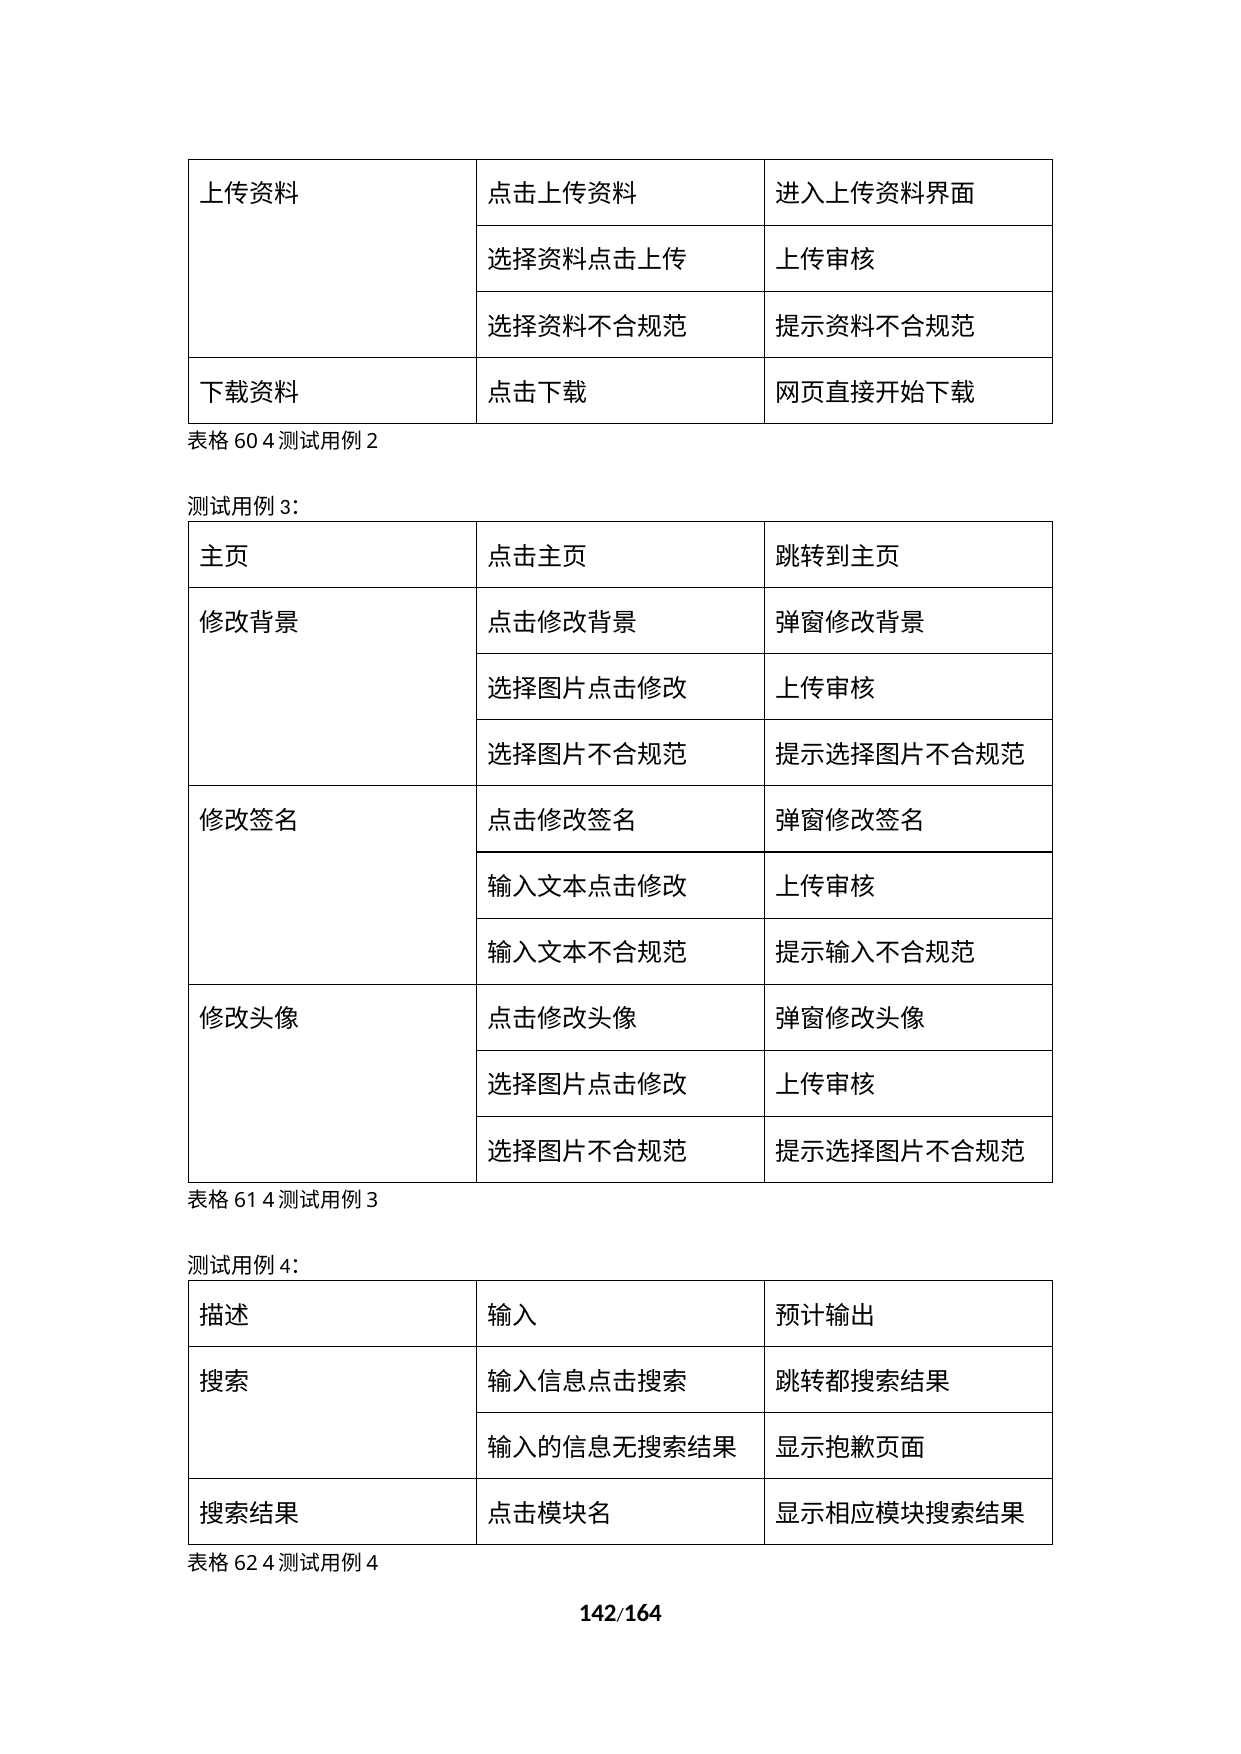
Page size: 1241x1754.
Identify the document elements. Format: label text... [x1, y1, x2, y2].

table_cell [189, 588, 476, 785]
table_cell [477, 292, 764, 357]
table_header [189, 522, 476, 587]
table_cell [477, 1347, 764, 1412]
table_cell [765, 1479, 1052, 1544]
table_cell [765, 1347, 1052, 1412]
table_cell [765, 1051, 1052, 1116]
text 测试用例4： [187, 1248, 1053, 1280]
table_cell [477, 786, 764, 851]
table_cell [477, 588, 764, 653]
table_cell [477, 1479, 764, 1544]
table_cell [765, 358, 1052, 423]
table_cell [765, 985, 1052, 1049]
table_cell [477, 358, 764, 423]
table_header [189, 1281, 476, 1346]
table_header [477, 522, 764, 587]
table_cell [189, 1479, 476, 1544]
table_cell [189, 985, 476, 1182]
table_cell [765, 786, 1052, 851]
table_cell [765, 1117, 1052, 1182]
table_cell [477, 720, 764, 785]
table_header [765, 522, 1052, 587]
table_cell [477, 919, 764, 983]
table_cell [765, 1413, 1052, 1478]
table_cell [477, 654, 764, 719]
text 测试用例3： [187, 489, 1053, 521]
text 表格 61 4测试用例3 [187, 1183, 1053, 1215]
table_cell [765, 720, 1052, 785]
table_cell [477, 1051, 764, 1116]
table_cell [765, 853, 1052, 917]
text 表格 60 4测试用例2 [187, 424, 1053, 456]
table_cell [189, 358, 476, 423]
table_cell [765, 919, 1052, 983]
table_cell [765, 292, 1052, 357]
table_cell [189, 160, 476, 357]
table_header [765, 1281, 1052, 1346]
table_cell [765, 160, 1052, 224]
text 表格 62 4测试用例4 [187, 1545, 1053, 1578]
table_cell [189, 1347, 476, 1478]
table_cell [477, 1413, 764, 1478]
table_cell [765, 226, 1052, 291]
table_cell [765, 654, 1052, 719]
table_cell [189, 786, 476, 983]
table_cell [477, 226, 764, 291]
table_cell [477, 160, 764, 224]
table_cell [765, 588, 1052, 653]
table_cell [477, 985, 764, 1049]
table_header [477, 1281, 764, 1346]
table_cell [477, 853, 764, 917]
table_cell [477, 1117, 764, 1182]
